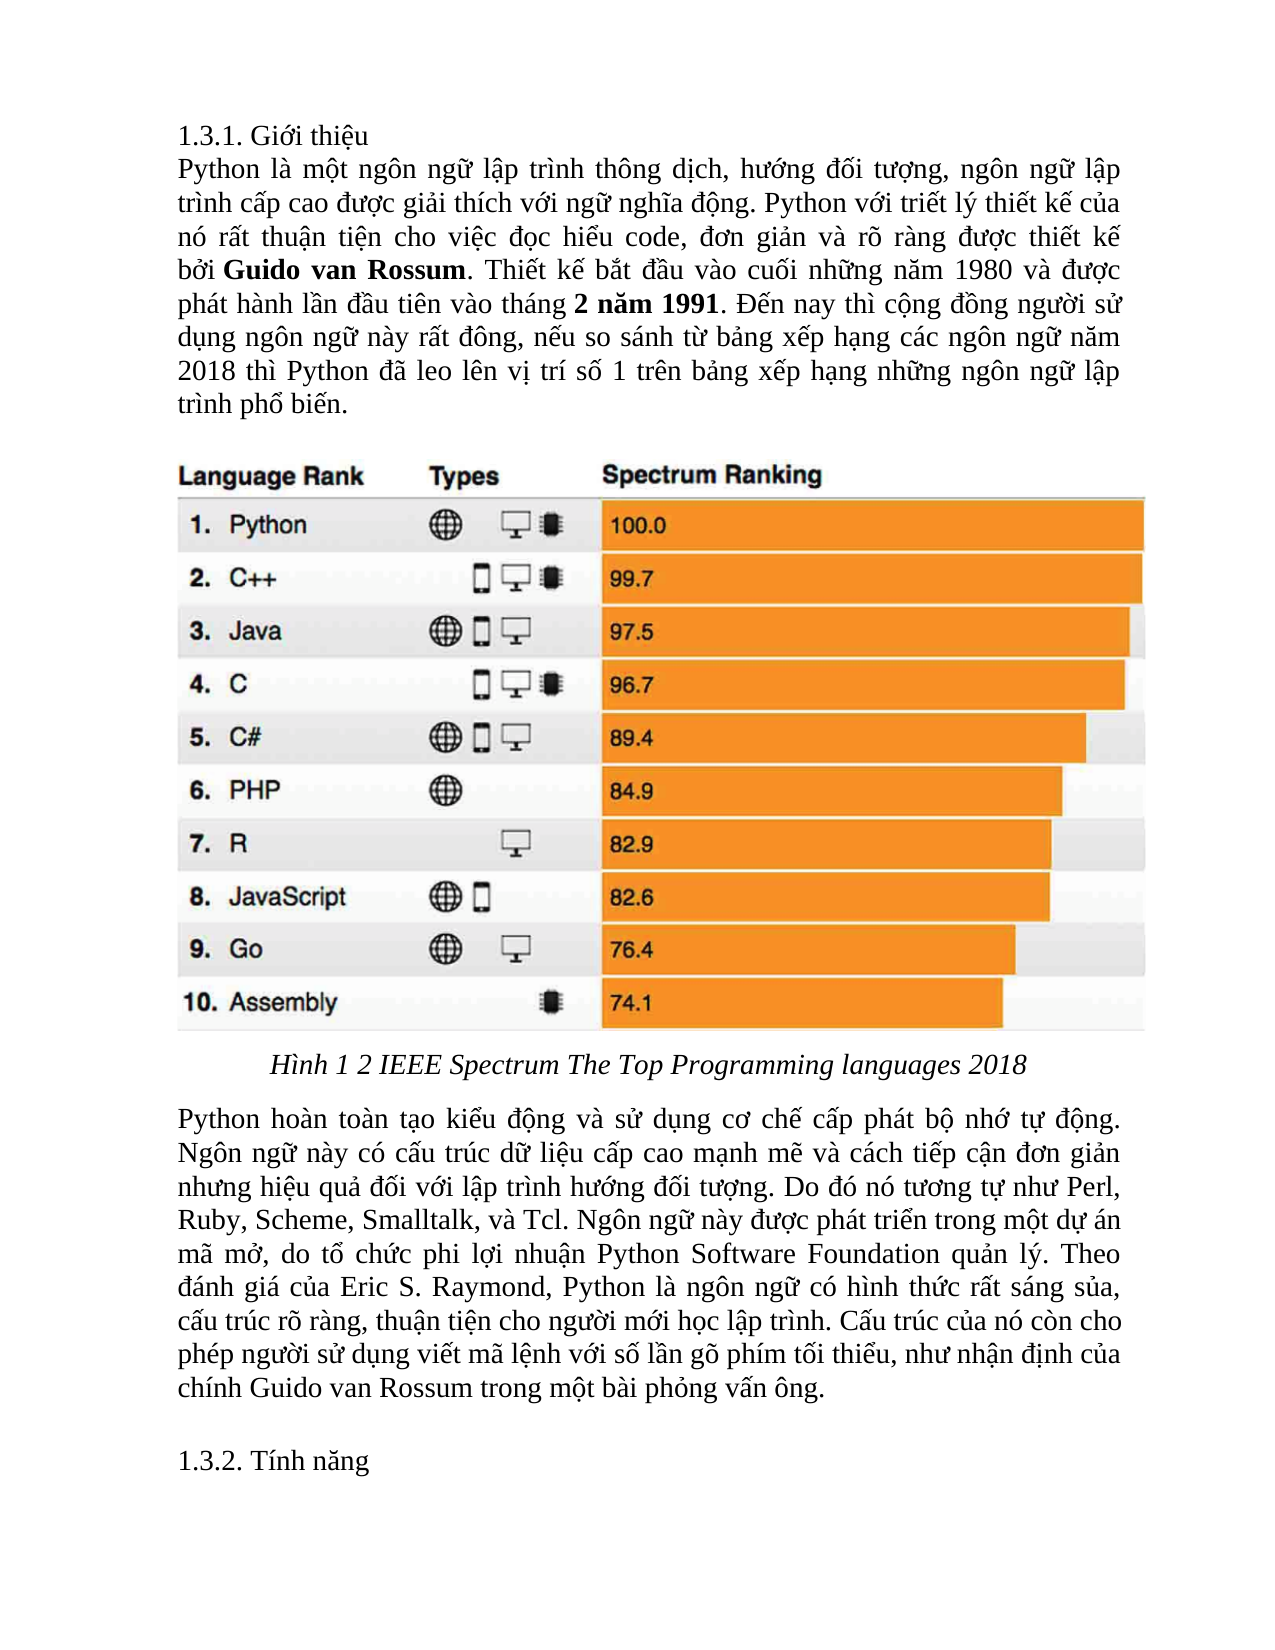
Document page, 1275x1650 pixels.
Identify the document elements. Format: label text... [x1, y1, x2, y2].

subtitle 1.3.1. Giới thiệu [177, 118, 1122, 152]
text Python hoàn toàn tạo kiểu động và sử dụng cơ chế cấp phát bộ nhớ tự động. Ngôn ngữ này có cấu trúc dữ liệu cấp cao mạnh mẽ và cách tiếp cận đơn giản nhưng hiệu quả đối với lập trình hướng đối tượng. Do đó nó tương tự như Perl, Ruby, Scheme, Smalltalk, và Tcl. Ngôn ngữ này được phát triển trong một dự án mã mở, do tổ chức phi lợi nhuận Python Software Foundation quản lý. Theo đánh giá của Eric S. Raymond, Python là ngôn ngữ có hình thức rất sáng sủa, cấu trúc rõ ràng, thuận tiện cho người mới học lập trình. Cấu trúc của nó còn cho phép người sử dụng viết mã lệnh với số lần gõ phím tối thiểu, như nhận định của chính Guido van Rossum trong một bài phỏng vấn ông. [177, 1102, 1122, 1403]
text 1.3.2. Tính năng [177, 1443, 1122, 1476]
picture [177, 459, 1146, 1031]
text Hình 1 2 IEEE Spectrum The Top Programming languages 2018 [177, 1047, 1122, 1081]
text Python là một ngôn ngữ lập trình thông dịch, hướng đối tượng, ngôn ngữ lập trình cấp cao được giải thích với ngữ nghĩa động. Python với triết lý thiết kế của nó rất thuận tiện cho việc đọc hiểu code, đơn giản và rõ ràng được thiết kế bởi Guido van Rossum. Thiết kế bắt đầu vào cuối những năm 1980 và được phát hành lần đầu tiên vào tháng 2 năm 1991. Đến nay thì cộng đồng người sử dụng ngôn ngữ này rất đông, nếu so sánh từ bảng xếp hạng các ngôn ngữ năm 2018 thì Python đã leo lên vị trí số 1 trên bảng xếp hạng những ngôn ngữ lập trình phổ biến. [177, 152, 1122, 420]
